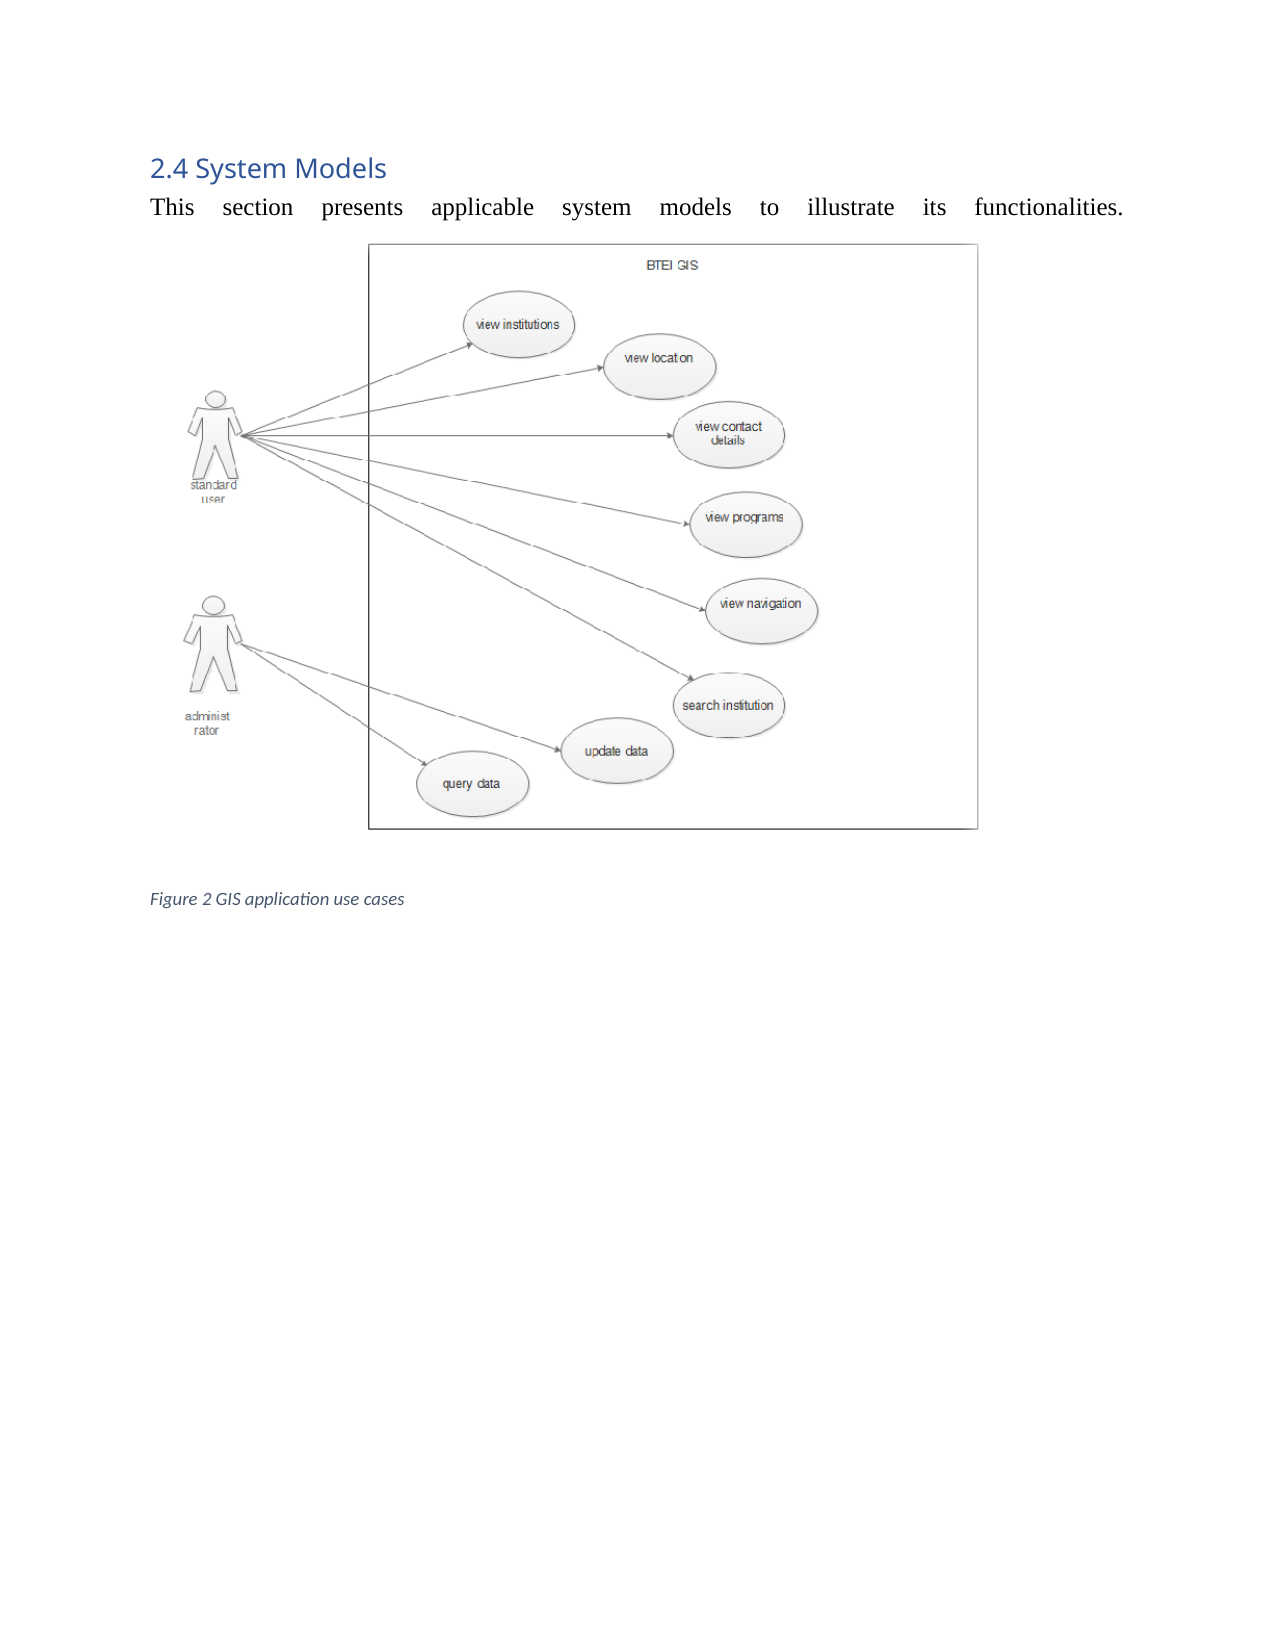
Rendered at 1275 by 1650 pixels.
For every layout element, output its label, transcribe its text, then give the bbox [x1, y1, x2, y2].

subtitle 2.4 System Models [150, 150, 1125, 187]
text Figure 2 GIS application use cases [150, 887, 1125, 910]
text This section presents applicable system models to illustrate its functionalities. [150, 192, 1125, 866]
text Collectively by All [155, 230, 989, 860]
subtitle 4.1 Map Design [159, 234, 985, 856]
